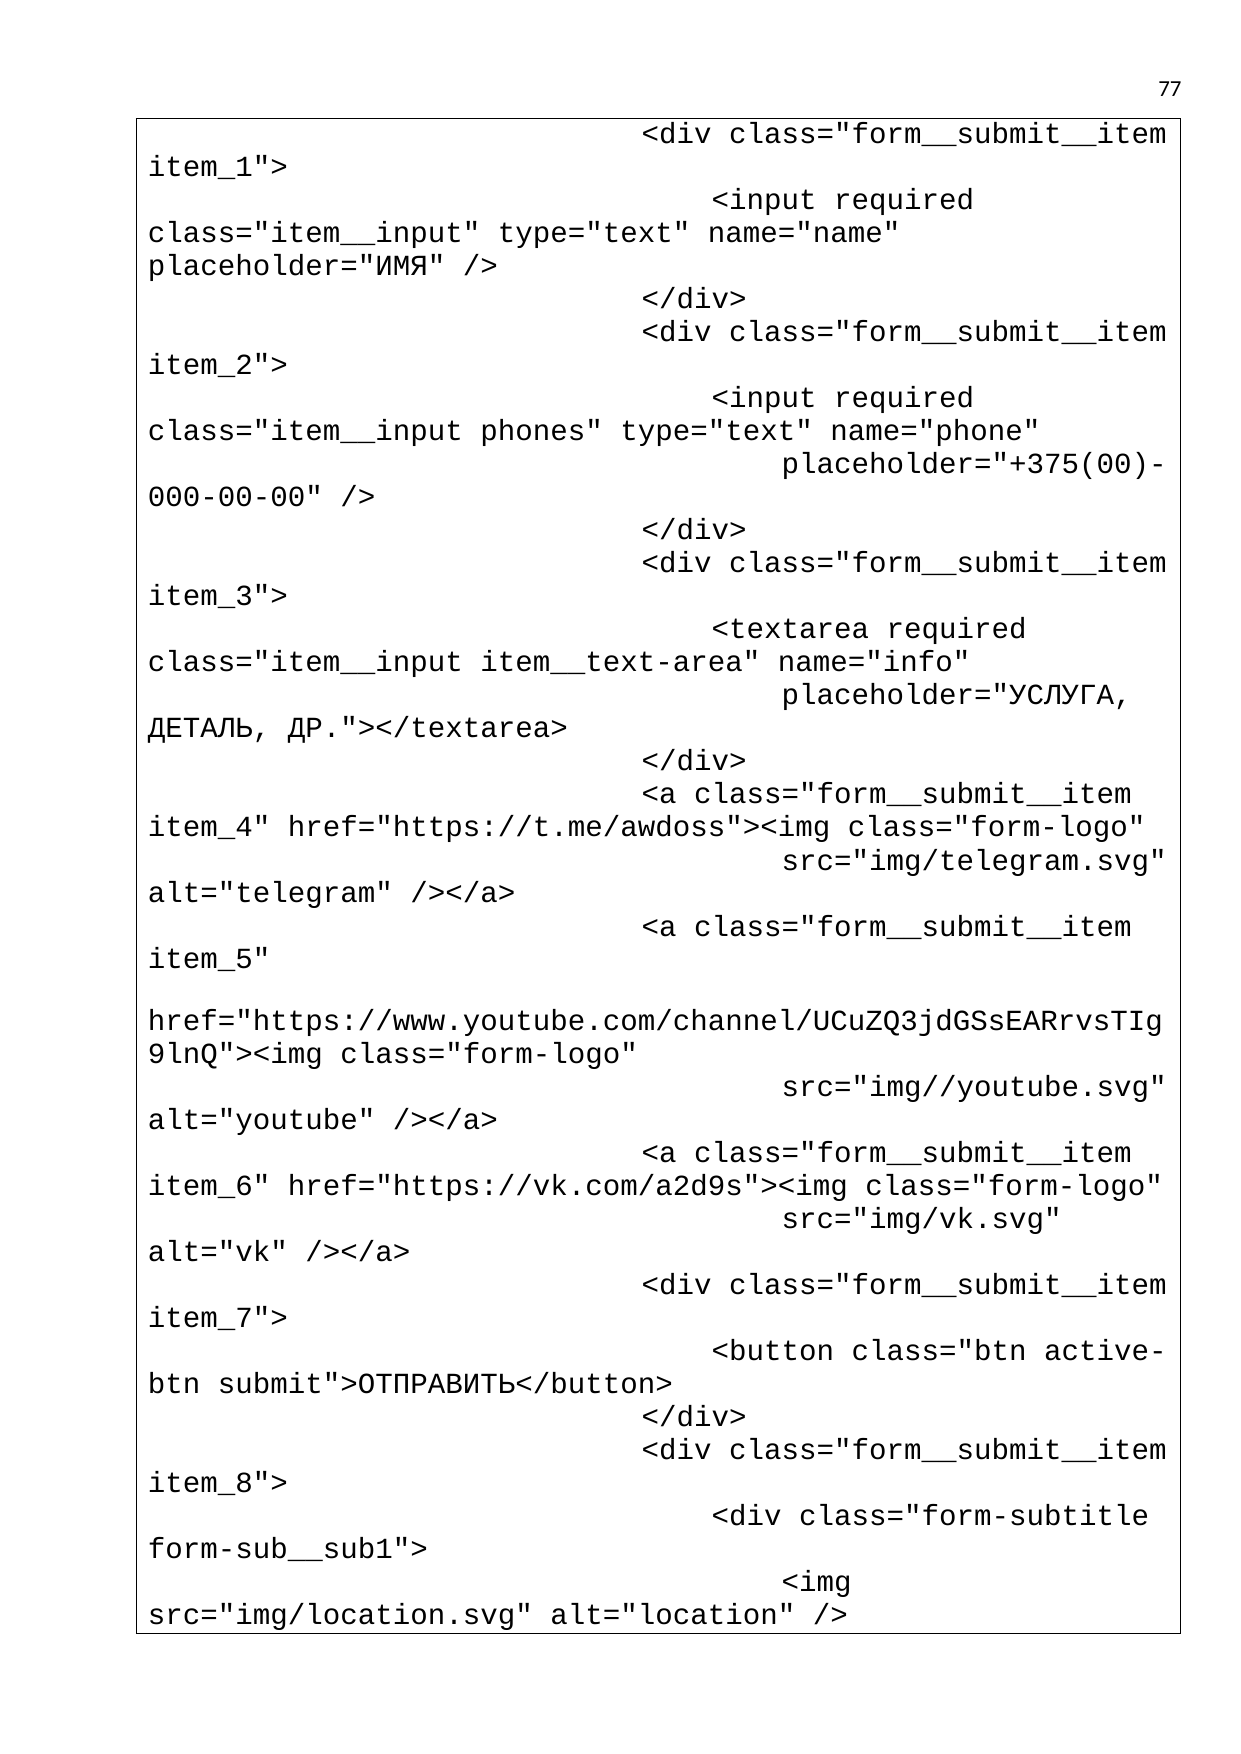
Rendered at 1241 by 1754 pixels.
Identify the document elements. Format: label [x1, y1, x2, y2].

table_header [137, 119, 1180, 1633]
